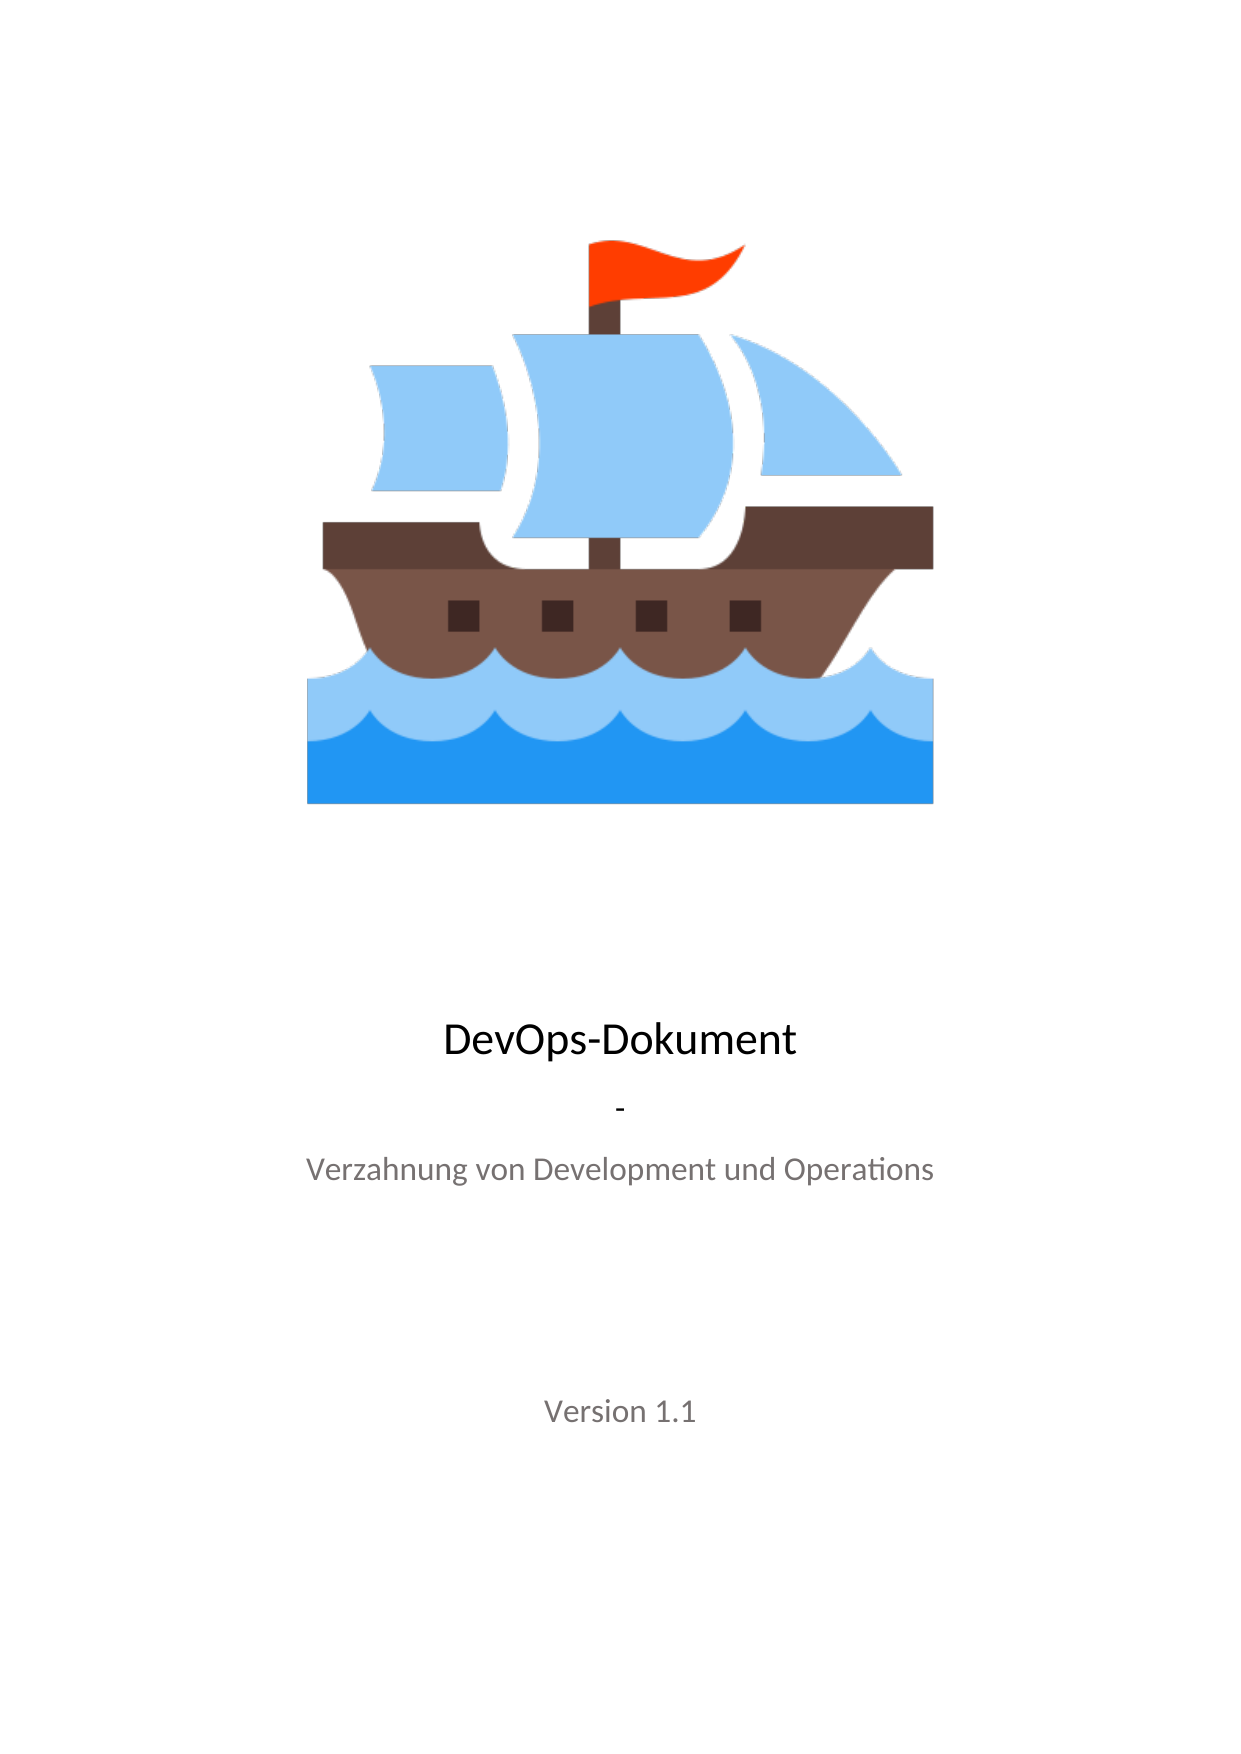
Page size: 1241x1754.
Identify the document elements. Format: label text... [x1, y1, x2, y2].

text Version 1.1 [148, 1390, 1093, 1431]
picture [245, 147, 995, 898]
text DevOps-Dokument [148, 1010, 1093, 1066]
text - [148, 1087, 1093, 1128]
text Verzahnung von Development und Operations [148, 1148, 1093, 1188]
